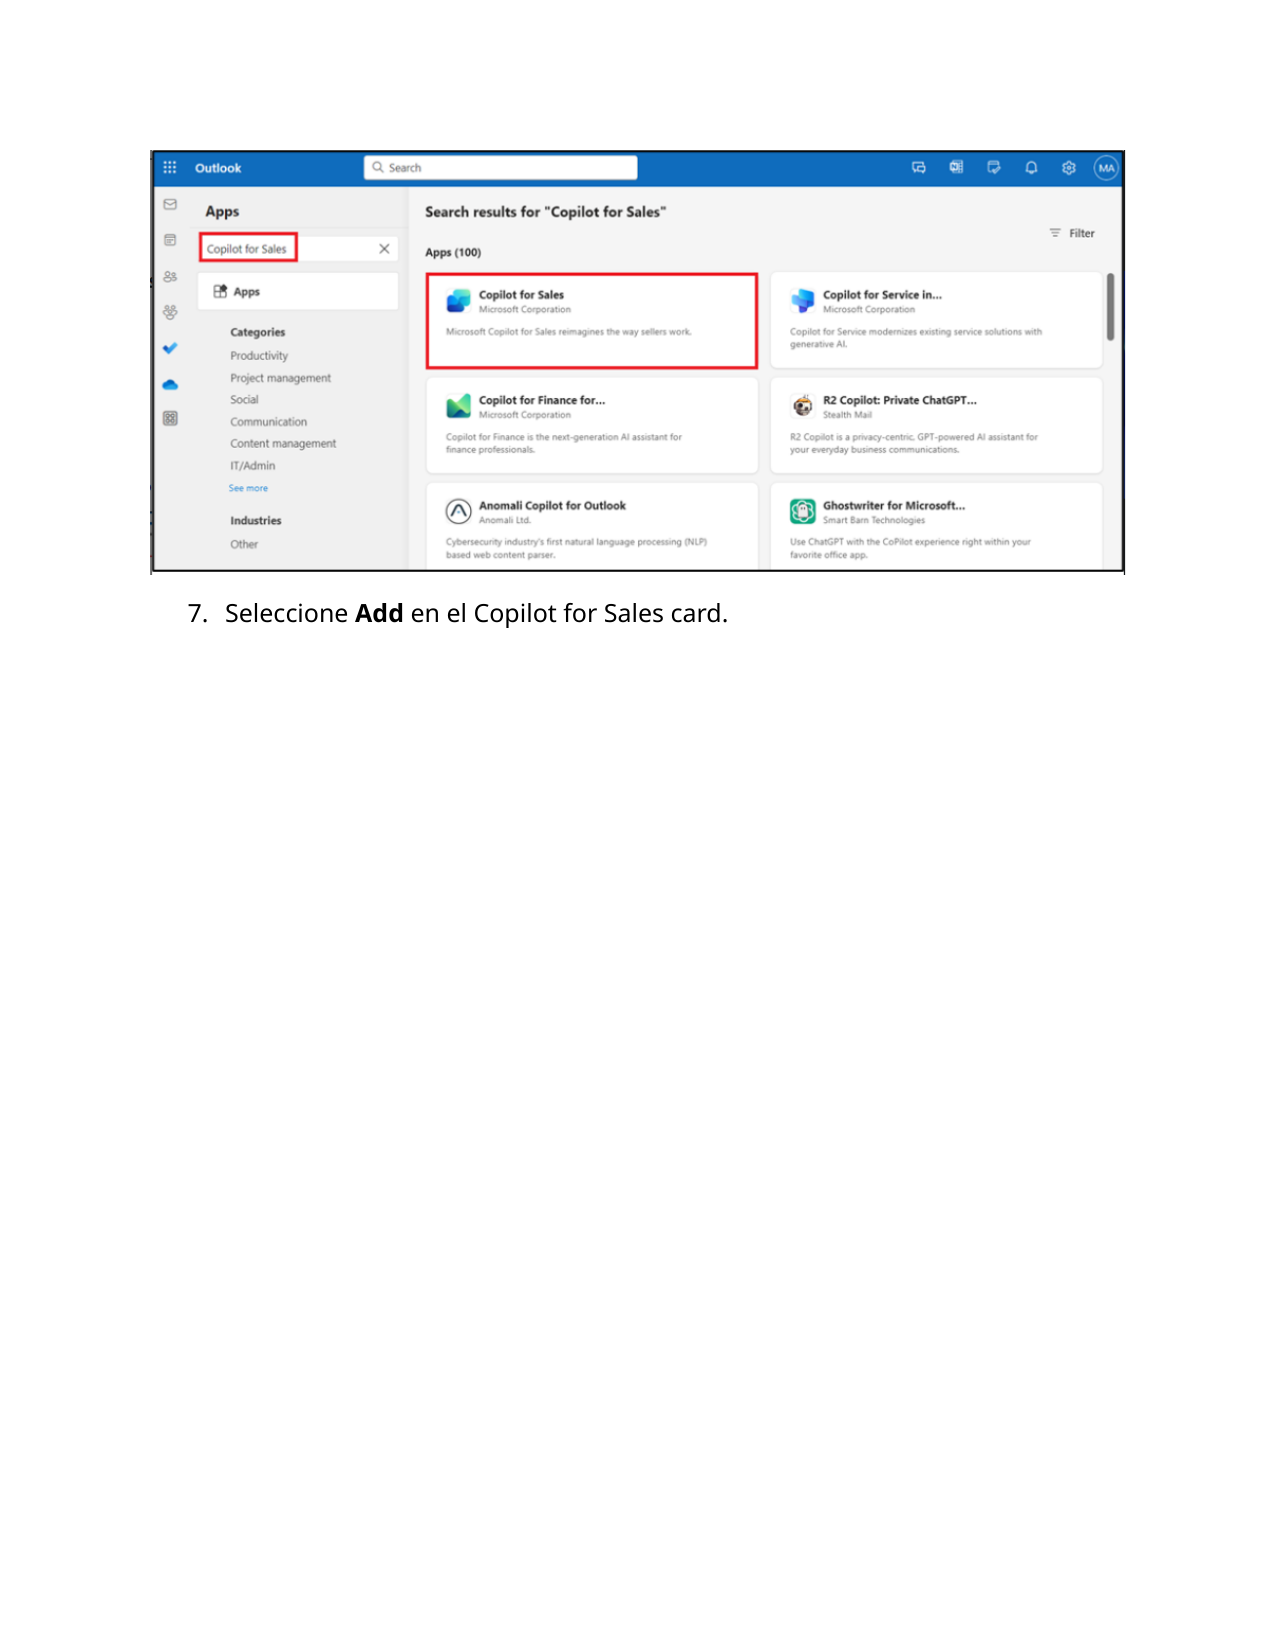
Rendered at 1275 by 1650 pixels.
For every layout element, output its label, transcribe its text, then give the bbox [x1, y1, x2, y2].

list Seleccione Add en el Copilot for Sales card. [187, 596, 1125, 630]
picture [150, 150, 1125, 575]
